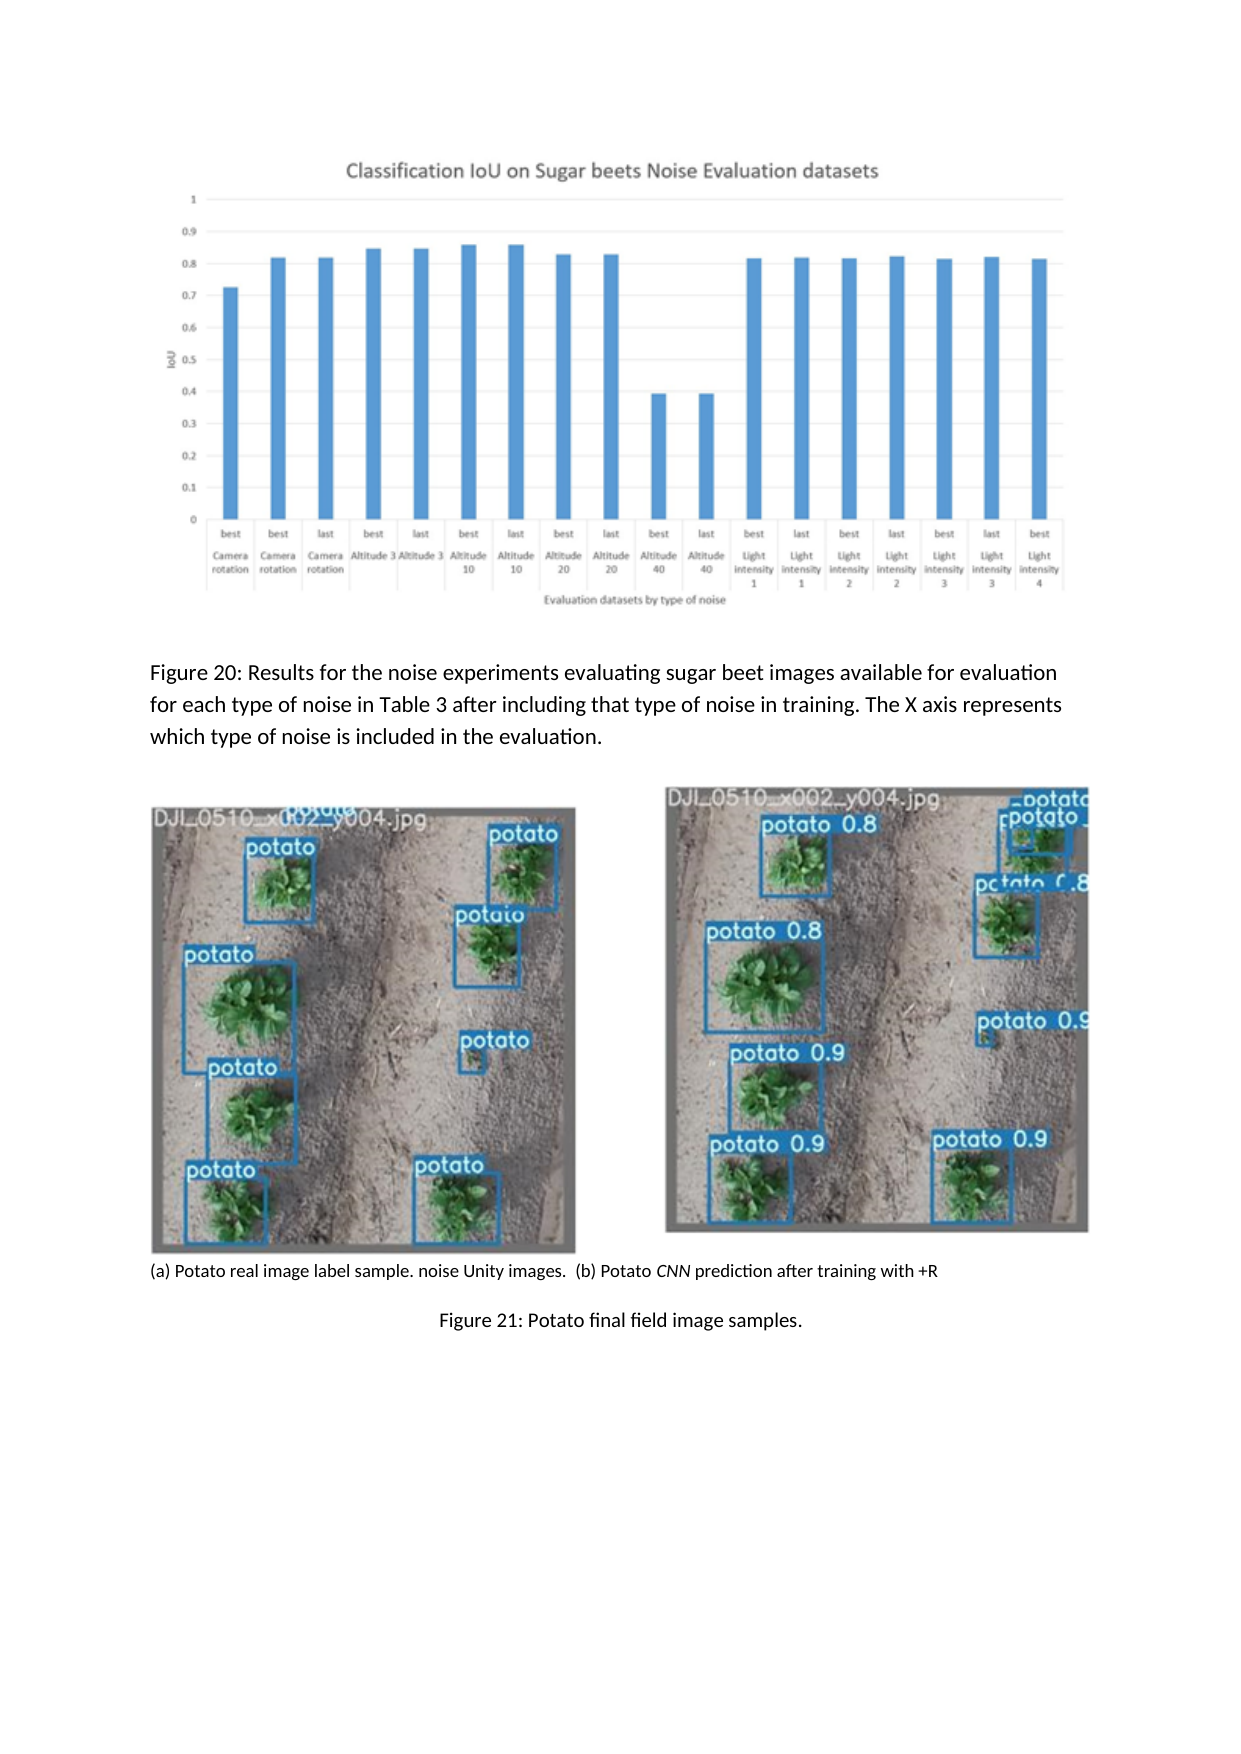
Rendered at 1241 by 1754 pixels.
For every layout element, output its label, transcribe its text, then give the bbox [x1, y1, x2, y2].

text Figure 20: Results for the noise experiments evaluating sugar beet images available for evaluation for each type of noise in Table 3 after including that type of noise in training. The X axis represents which type of noise is included in the evaluation. [150, 658, 1090, 750]
picture [150, 150, 1075, 622]
picture [150, 786, 1091, 1256]
text Figure 21: Potato final field image samples. [152, 1307, 1090, 1332]
text (a) Potato real image label sample. noise Unity images. (b) Potato CNN prediction after training with +R [150, 1259, 1090, 1282]
